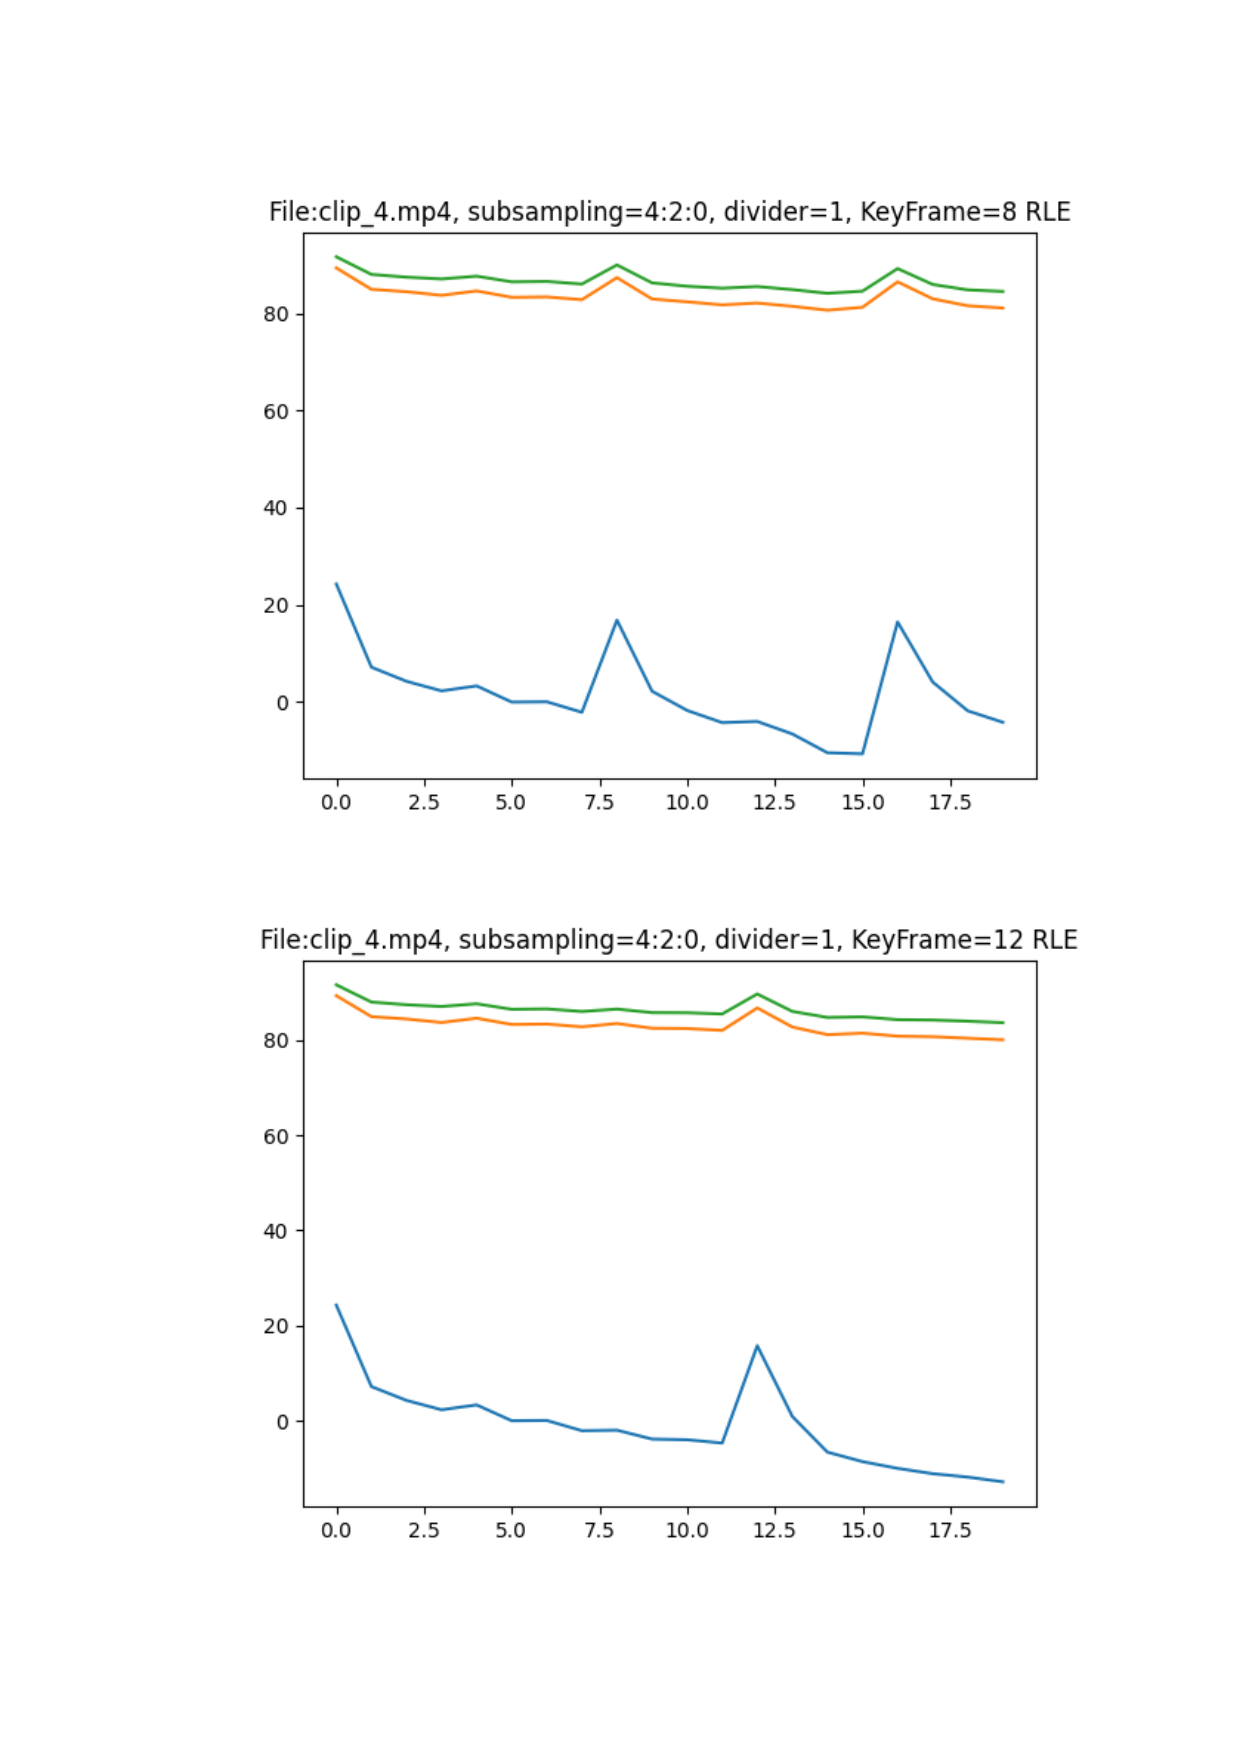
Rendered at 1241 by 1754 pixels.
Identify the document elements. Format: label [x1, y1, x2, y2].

picture [185, 147, 1130, 857]
picture [185, 875, 1130, 1585]
